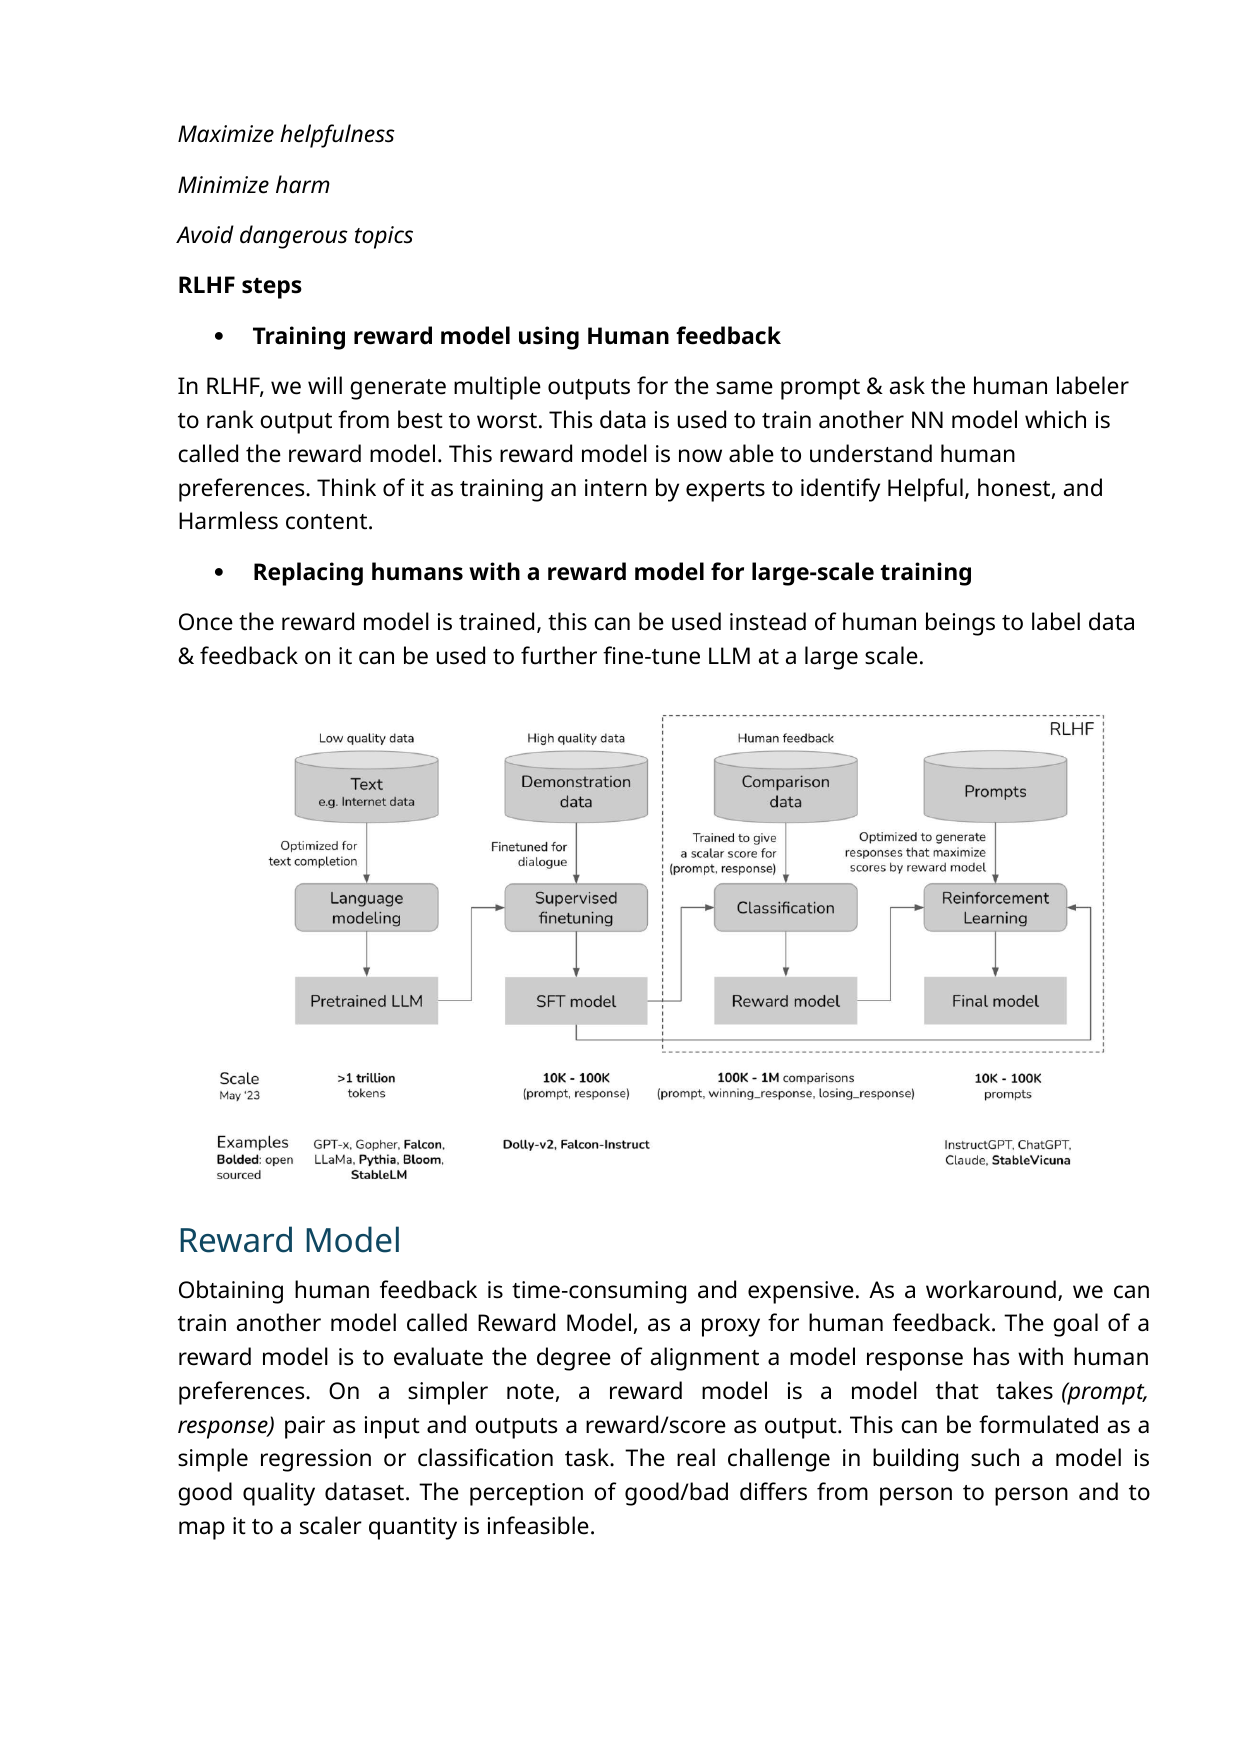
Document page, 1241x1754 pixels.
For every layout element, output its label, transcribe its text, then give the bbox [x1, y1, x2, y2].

text In RLHF, we will generate multiple outputs for the same prompt & ask the human labeler to rank output from best to worst. This data is used to train another NN model which is called the reward model. This reward model is now able to understand human preferences. Think of it as training an intern by experts to identify Helpful, honest, and Harmless content. [177, 370, 1152, 536]
text Maximize helpfulness [177, 118, 1152, 149]
text Avoid dangerous topics [177, 219, 1152, 250]
picture [177, 690, 1152, 1198]
subtitle Reward Model [177, 1216, 1152, 1262]
list Training reward model using Human feedback [215, 320, 1152, 351]
text Obtaining human feedback is time-consuming and expensive. As a workaround, we can train another model called Reward Model, as a proxy for human feedback. The goal of a reward model is to evaluate the degree of alignment a model response has with human preferences. On a simpler note, a reward model is a model that takes (prompt, response) pair as input and outputs a reward/score as output. This can be formulated as a simple regression or classification task. The real challenge in building such a model is good quality dataset. The perception of good/bad differs from person to person and to map it to a scaler quantity is infeasible. [177, 1274, 1152, 1541]
text Once the reward model is trained, this can be used instead of human beings to label data & feedback on it can be used to further fine-tune LLM at a large scale. [177, 606, 1152, 671]
text RLHF steps [177, 269, 1152, 301]
list Replacing humans with a reward model for large-scale training [215, 556, 1152, 587]
text Minimize harm [177, 168, 1152, 200]
